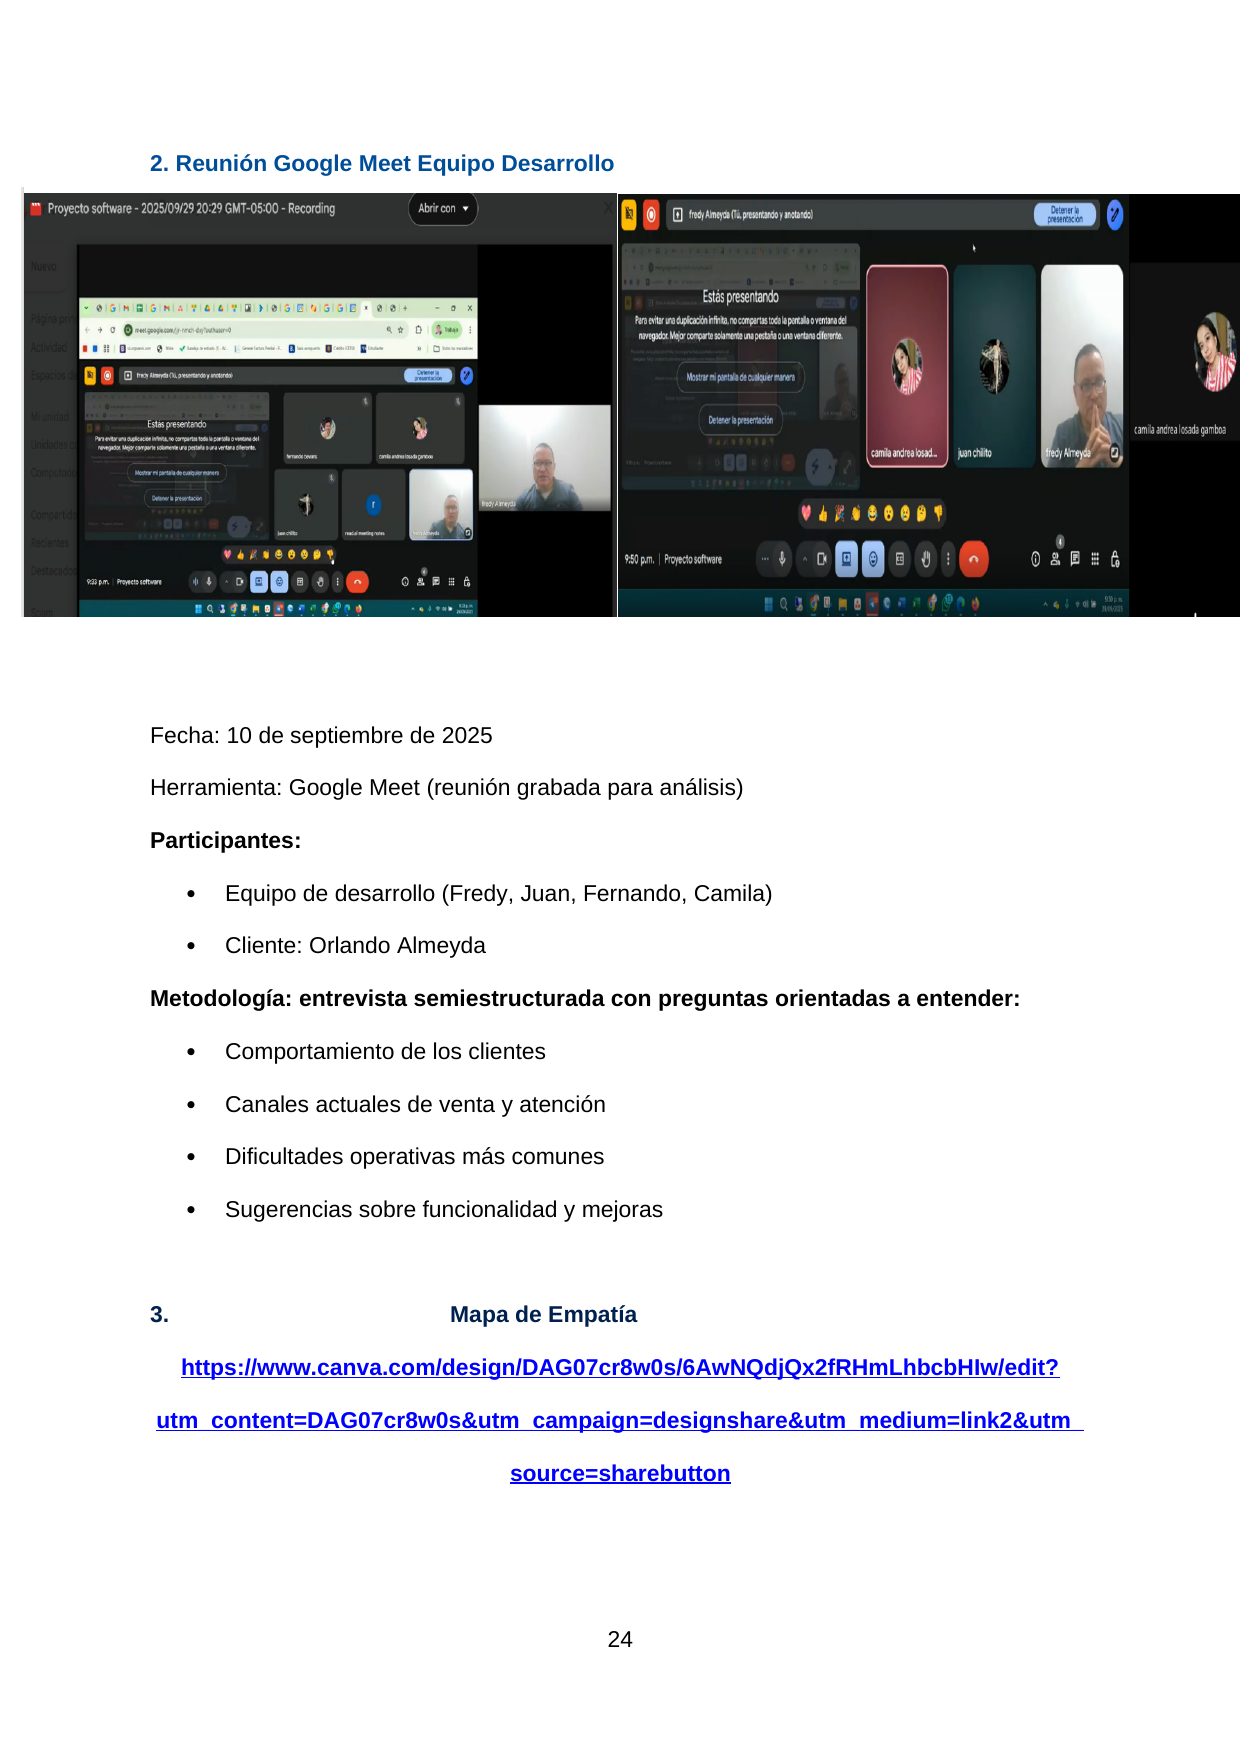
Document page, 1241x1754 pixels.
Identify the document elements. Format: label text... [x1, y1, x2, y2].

list Canales actuales de venta y atención [187, 1091, 1090, 1117]
list Sugerencias sobre funcionalidad y mejoras [187, 1196, 1090, 1222]
list Dificultades operativas más comunes [187, 1143, 1090, 1170]
picture [21, 187, 1240, 617]
list Equipo de desarrollo (Fredy, Juan, Fernando, Camila) [187, 880, 1090, 906]
list Cliente: Orlando Almeyda [187, 932, 1090, 959]
text Metodología: entrevista semiestructurada con preguntas orientadas a entender: [150, 985, 1090, 1012]
list Comportamiento de los clientes [187, 1038, 1090, 1064]
text 2. Reunión Google Meet Equipo Desarrollo [150, 150, 1090, 176]
text Fecha: 10 de septiembre de 2025 Herramienta: Google Meet (reunión grabada para análisis) Participantes: [150, 722, 1090, 853]
text https://www.canva.com/design/DAG07cr8w0s/6AwNQdjQx2fRHmLhbcbHIw/edit?utm_content=DAG07cr8w0s&utm_campaign=designshare&utm_medium=link2&utm_source=sharebutton [150, 1354, 1090, 1486]
text 3. Mapa de Empatía [150, 1301, 1090, 1328]
